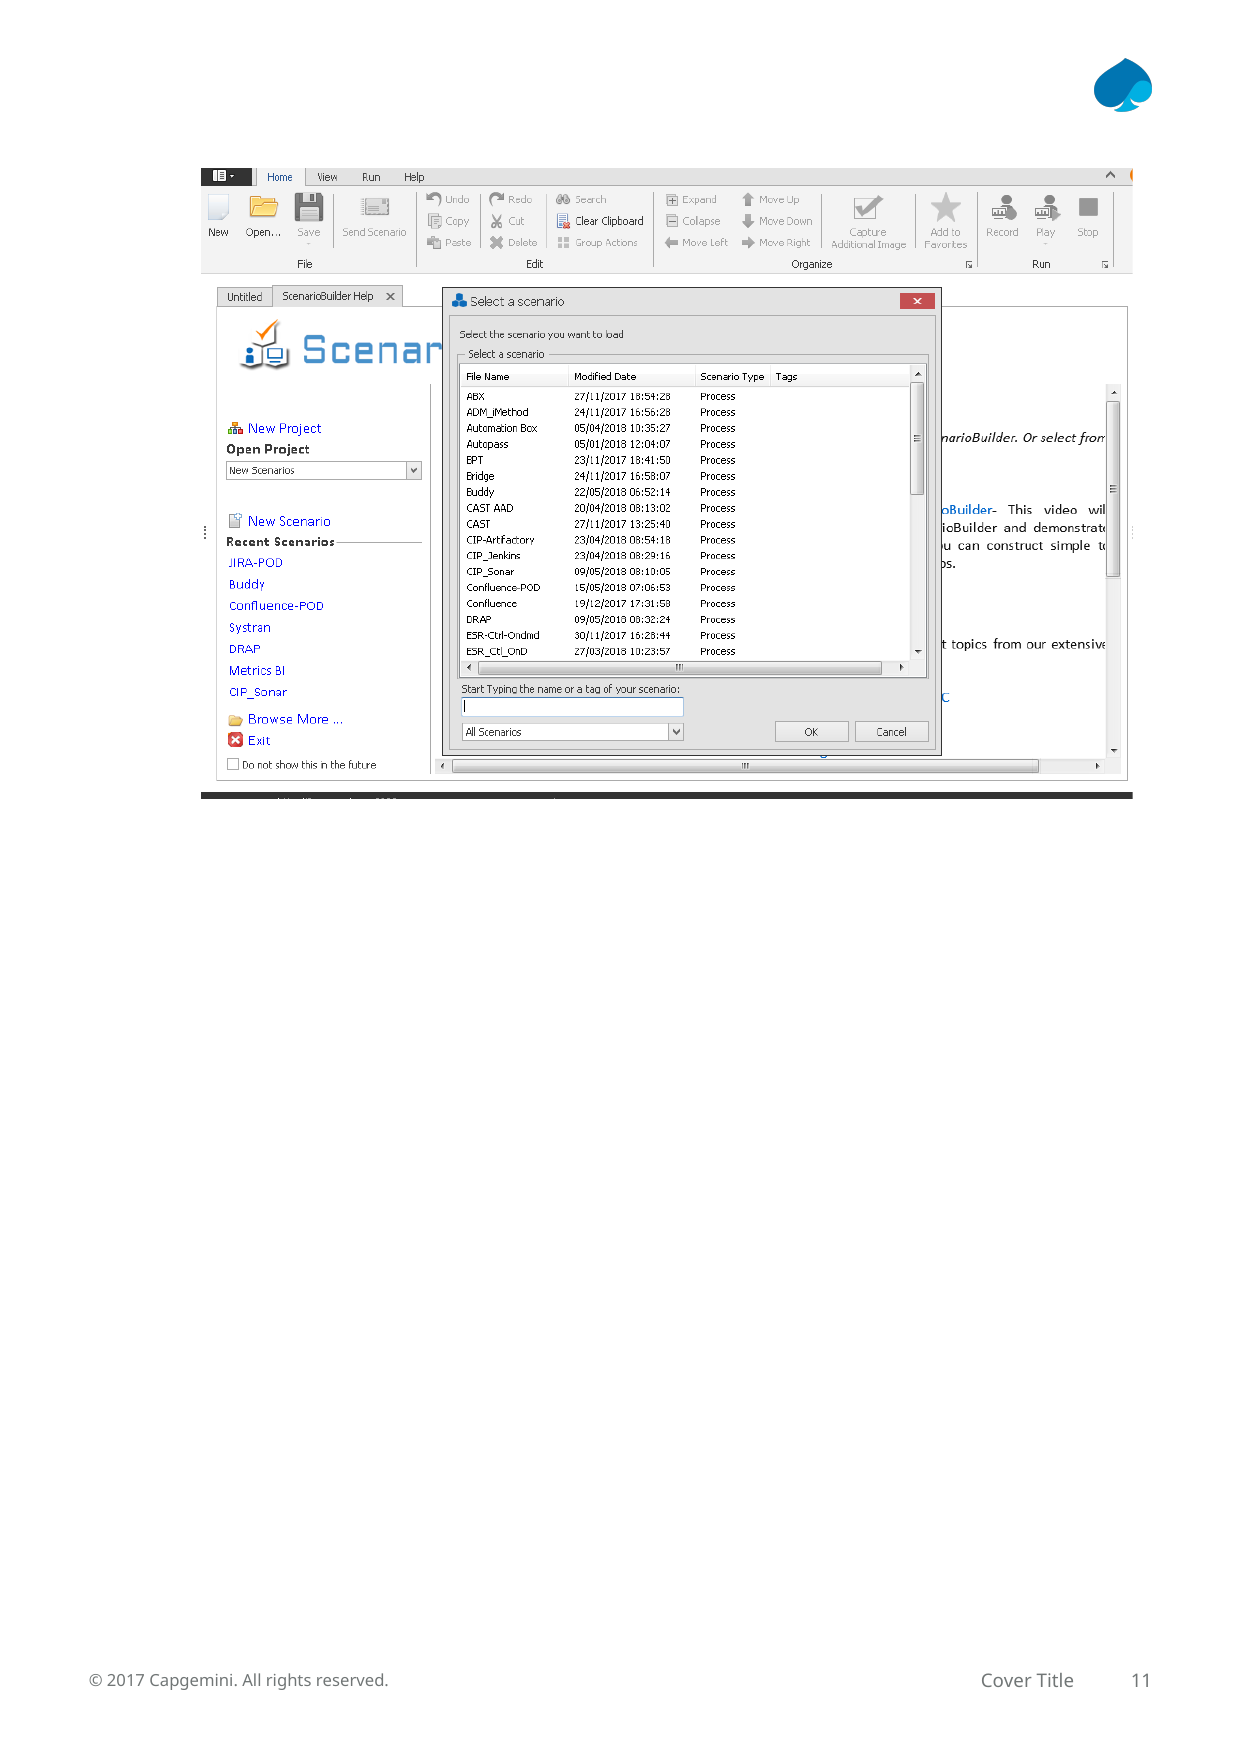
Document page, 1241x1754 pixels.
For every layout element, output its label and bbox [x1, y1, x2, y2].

picture [1128, 58, 1152, 81]
picture [201, 168, 1133, 799]
picture [1092, 58, 1152, 121]
